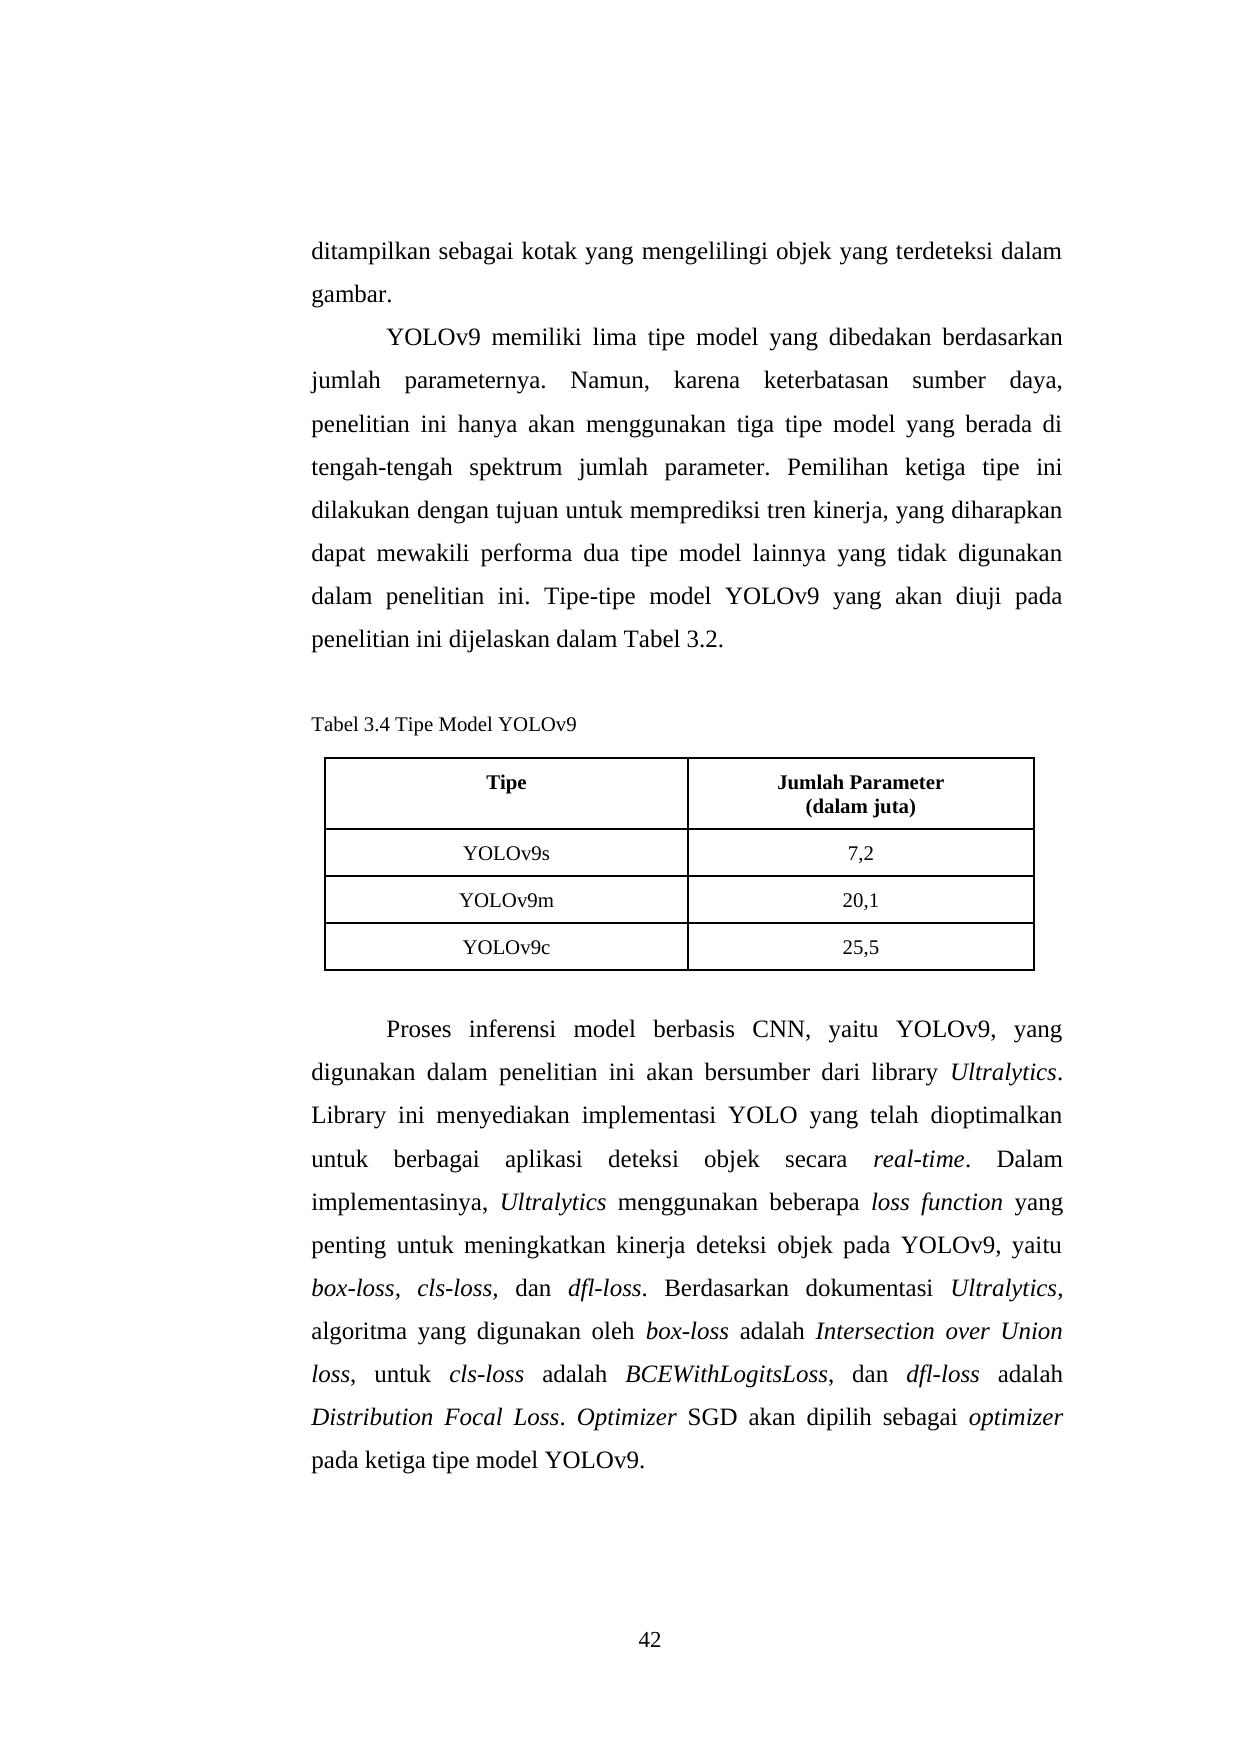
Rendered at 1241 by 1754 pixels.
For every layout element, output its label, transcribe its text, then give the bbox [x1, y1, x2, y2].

table_header Tipe [326, 759, 687, 828]
text Proses inferensi model berbasis CNN, yaitu YOLOv9, yang digunakan dalam penelitian ini akan bersumber dari library Ultralytics. Library ini menyediakan implementasi YOLO yang telah dioptimalkan untuk berbagai aplikasi deteksi objek secara real-time. Dalam implementasinya, Ultralytics menggunakan beberapa loss function yang penting untuk meningkatkan kinerja deteksi objek pada YOLOv9, yaitu box-loss, cls-loss, dan dfl-loss. Berdasarkan dokumentasi Ultralytics, algoritma yang digunakan oleh box-loss adalah Intersection over Union loss, untuk cls-loss adalah BCEWithLogitsLoss, dan dfl-loss adalah Distribution Focal Loss. Optimizer SGD akan dipilih sebagai optimizer pada ketiga tipe model YOLOv9. [311, 1014, 1063, 1474]
table_cell YOLOv9s [326, 830, 687, 875]
table_header Jumlah Parameter (dalam juta) [689, 759, 1033, 828]
table_cell 25,5 [689, 924, 1033, 969]
table_cell YOLOv9m [326, 877, 687, 922]
table_cell YOLOv9c [326, 924, 687, 969]
text YOLOv9 memiliki lima tipe model yang dibedakan berdasarkan jumlah parameternya. Namun, karena keterbatasan sumber daya, penelitian ini hanya akan menggunakan tiga tipe model yang berada di tengah-tengah spektrum jumlah parameter. Pemilihan ketiga tipe ini dilakukan dengan tujuan untuk memprediksi tren kinerja, yang diharapkan dapat mewakili performa dua tipe model lainnya yang tidak digunakan dalam penelitian ini. Tipe-tipe model YOLOv9 yang akan diuji pada penelitian ini dijelaskan dalam Tabel 3.2. [311, 322, 1063, 653]
table_cell 20,1 [689, 877, 1033, 922]
table_cell 7,2 [689, 830, 1033, 875]
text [311, 236, 1063, 308]
